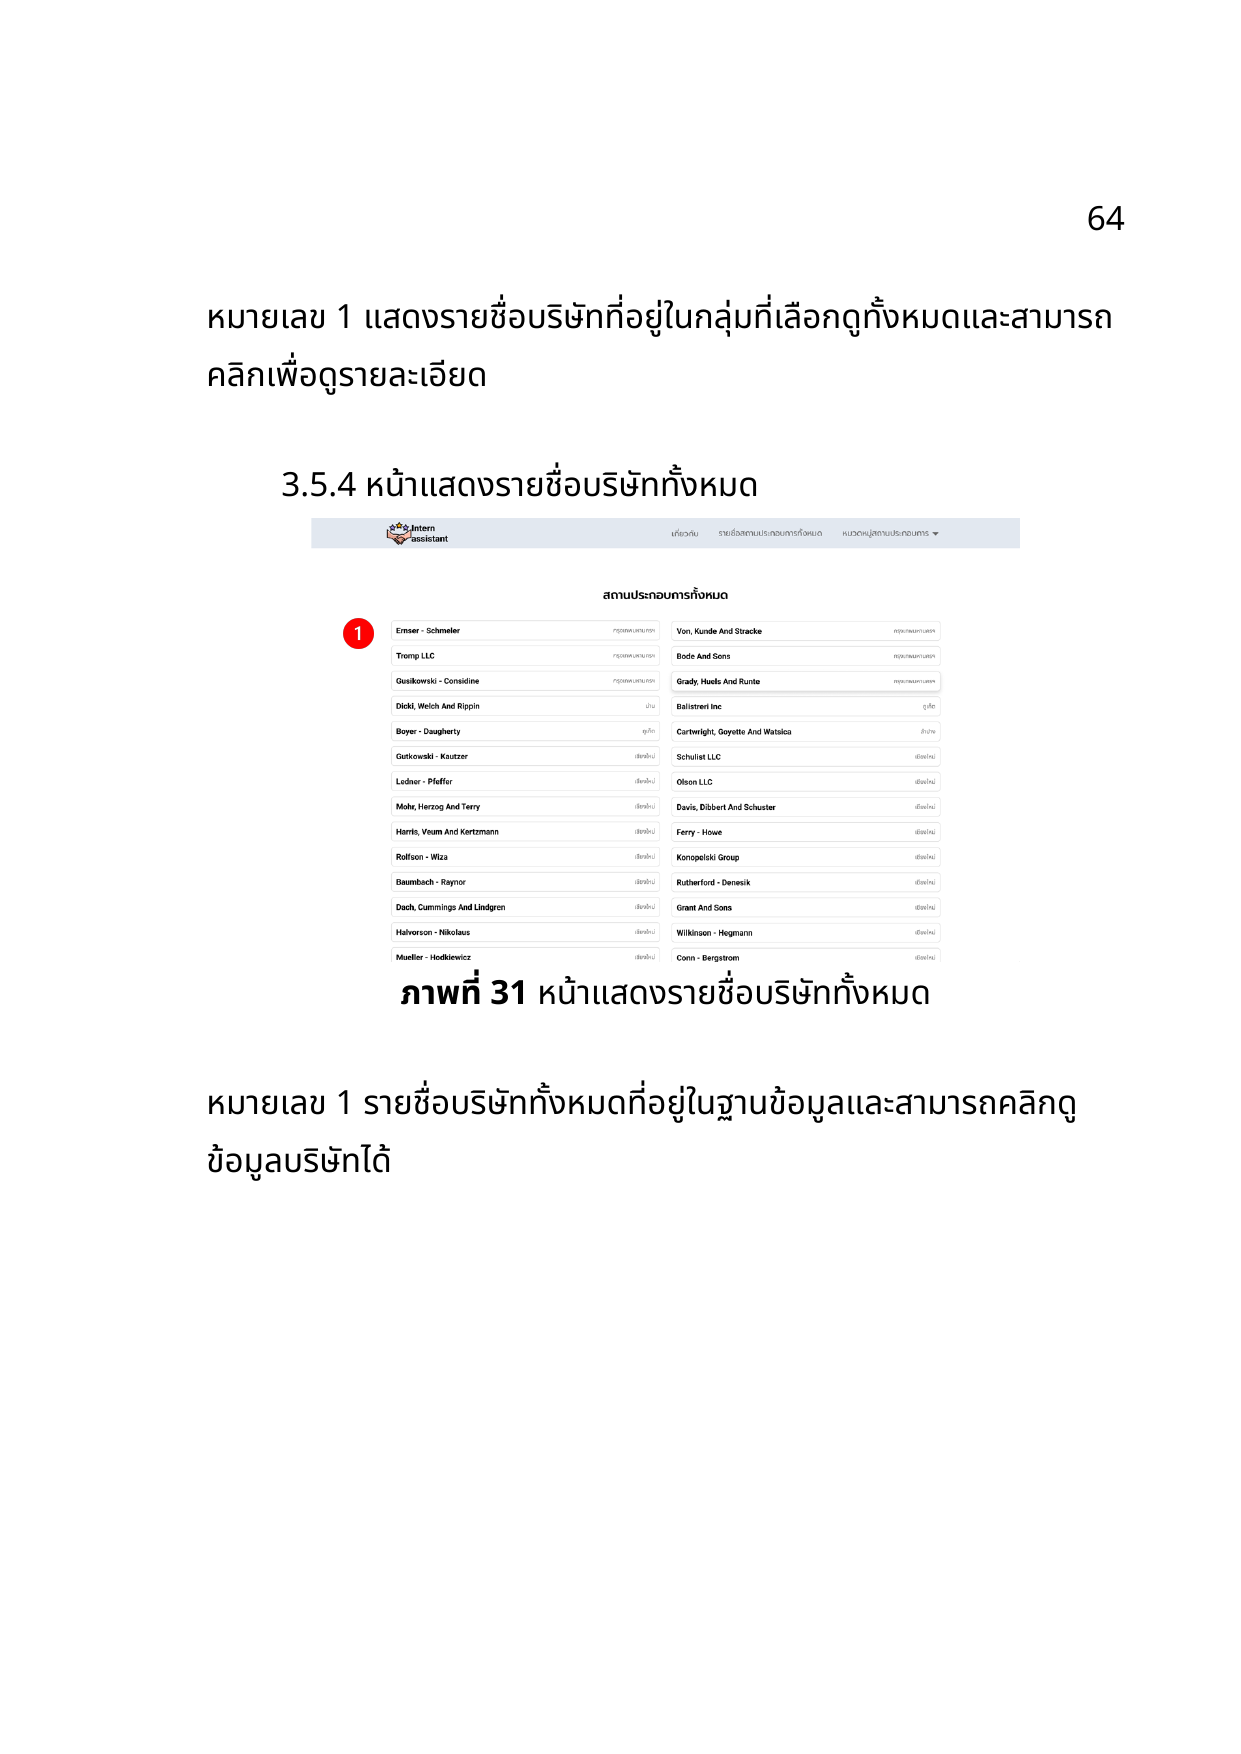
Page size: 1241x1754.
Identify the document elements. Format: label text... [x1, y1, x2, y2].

text หมายเลข 1 แสดงรายชื่อบริษัทที่อยู่ในกลุ่มที่เลือกดูทั้งหมดและสามารถคลิกเพื่อดูรายละเอียด [206, 293, 1125, 401]
text 3.5.4 หน้าแสดงรายชื่อบริษัททั้งหมด [206, 461, 1125, 511]
text ภาพที่ 31 หน้าแสดงรายชื่อบริษัททั้งหมด [206, 969, 1125, 1019]
picture [311, 518, 1020, 962]
text หมายเลข 1 รายชื่อบริษัททั้งหมดที่อยู่ในฐานข้อมูลและสามารถคลิกดูข้อมูลบริษัทได้ [206, 1079, 1125, 1188]
